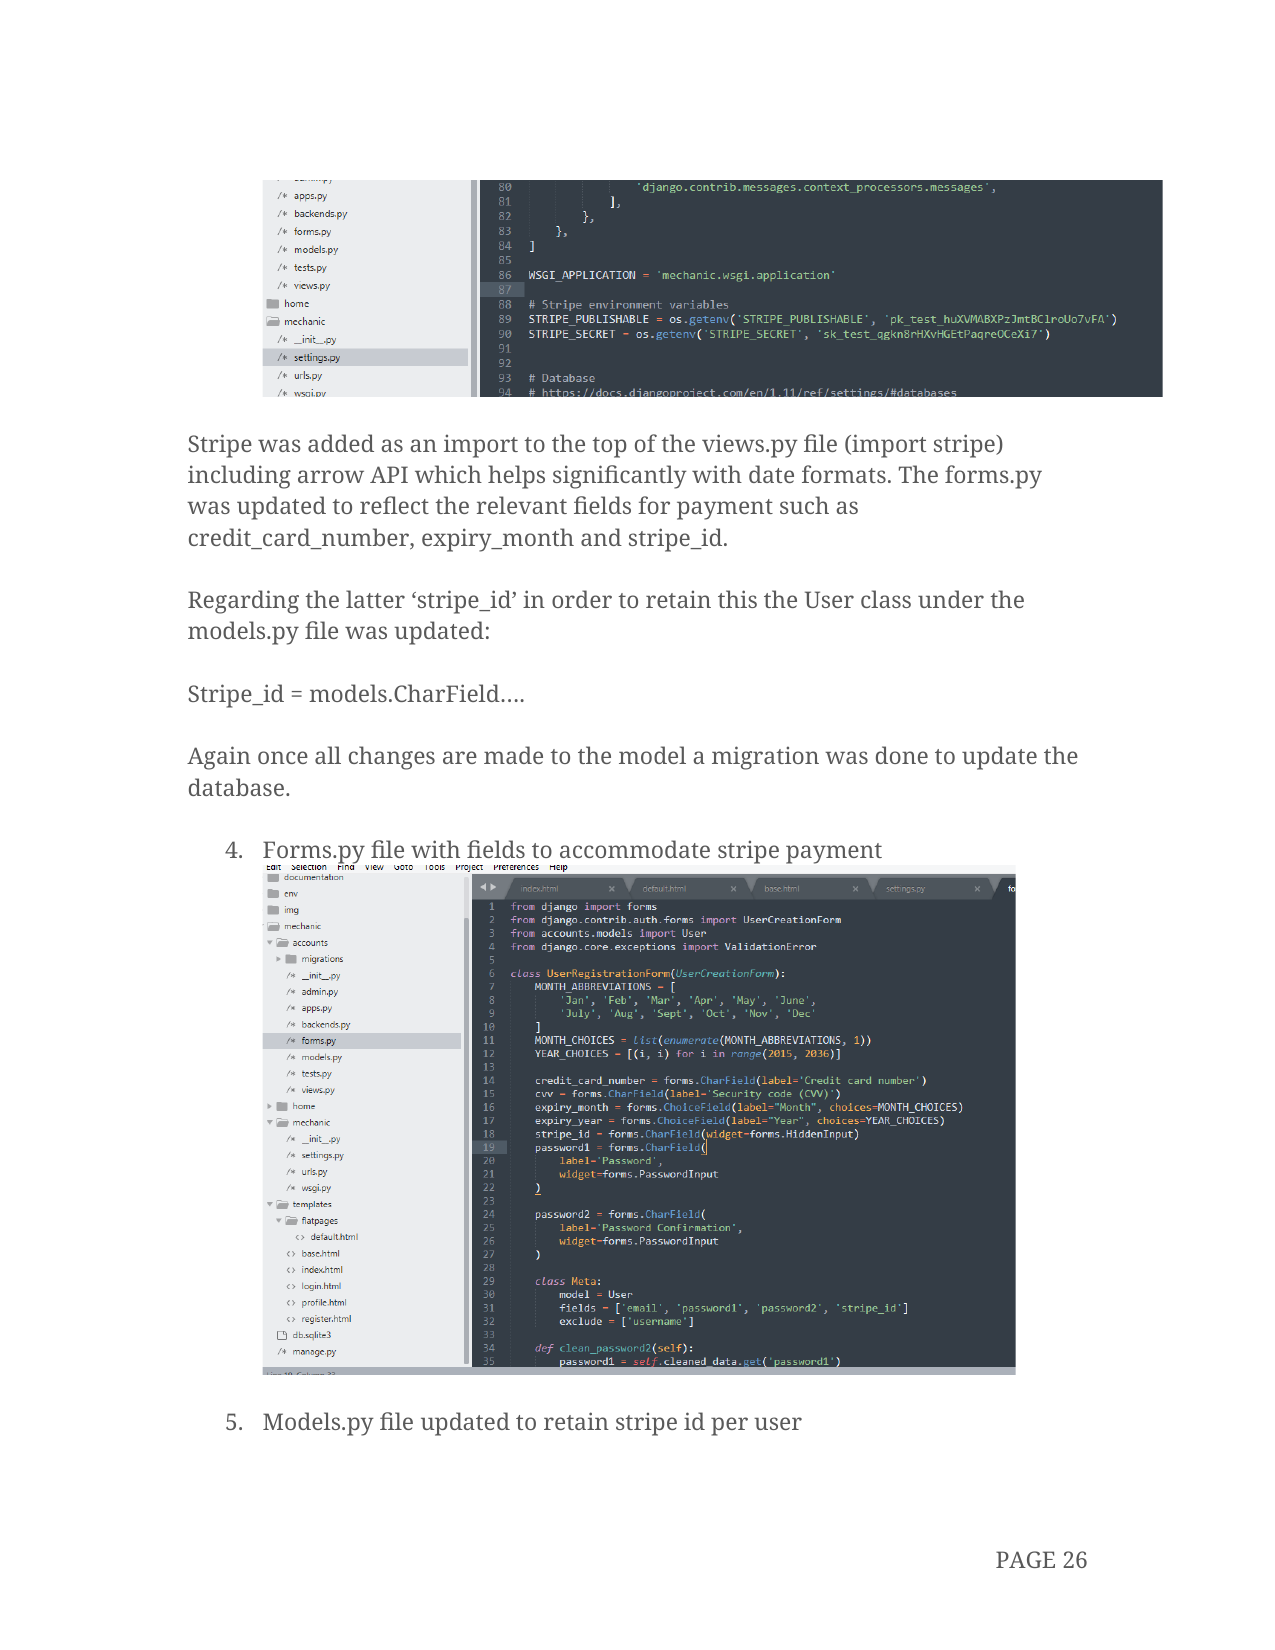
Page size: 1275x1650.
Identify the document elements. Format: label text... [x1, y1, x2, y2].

list Models.py file updated to retain stripe id per user [225, 1405, 1087, 1437]
list Forms.py file with fields to accommodate stripe payment [225, 834, 1087, 865]
text Stripe was added as an import to the top of the views.py file (import stripe) including arrow API which helps significantly with date formats. The forms.py was updated to reflect the relevant fields for payment such as credit_card_number, expiry_month and stripe_id. [187, 428, 1087, 553]
picture [262, 865, 1016, 1375]
picture [262, 180, 1163, 397]
text Stripe_id = models.CharField…. [187, 678, 1087, 709]
text Regarding the latter ‘stripe_id’ in order to retain this the User class under the models.py file was updated: [187, 584, 1087, 646]
text Again once all changes are made to the model a migration was done to update the database. [187, 740, 1087, 803]
